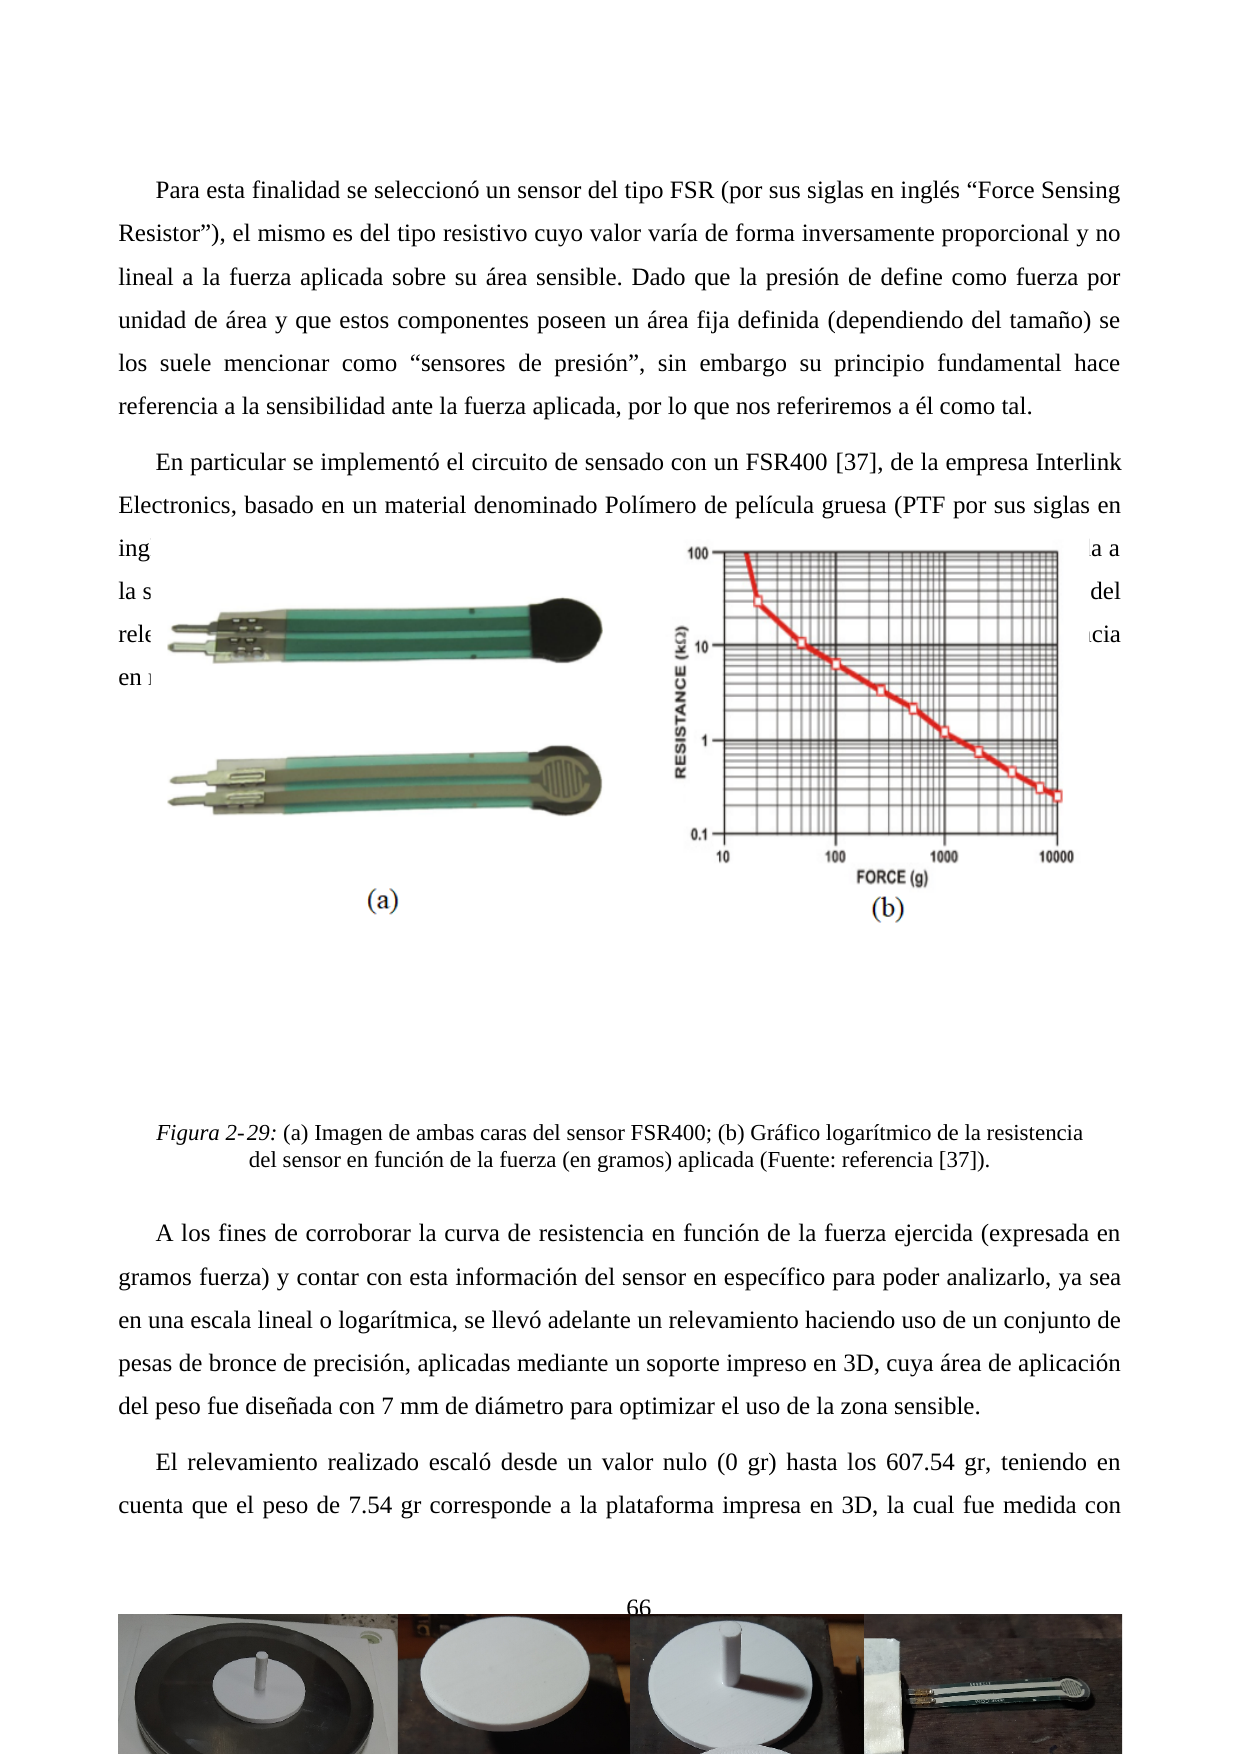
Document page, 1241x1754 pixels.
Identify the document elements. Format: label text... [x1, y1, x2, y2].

picture [118, 1614, 1123, 1754]
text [118, 1447, 1122, 1518]
text Para esta finalidad se seleccionó un sensor del tipo FSR (por sus siglas en inglés “Force Sensing Resistor”), el mismo es del tipo resistivo cuyo valor varía de forma inversamente proporcional y no lineal a la fuerza aplicada sobre su área sensible. Dado que la presión de define como fuerza por unidad de área y que estos componentes poseen un área fija definida (dependiendo del tamaño) se los suele mencionar como “sensores de presión”, sin embargo su principio fundamental hace referencia a la sensibilidad ante la fuerza aplicada, por lo que nos referiremos a él como tal. [118, 175, 1122, 420]
text A los fines de corroborar la curva de resistencia en función de la fuerza ejercida (expresada en gramos fuerza) y contar con esta información del sensor en específico para poder analizarlo, ya sea en una escala lineal o logarítmica, se llevó adelante un relevamiento haciendo uso de un conjunto de pesas de bronce de precisión, aplicadas mediante un soporte impreso en 3D, cuya área de aplicación del peso fue diseñada con 7 mm de diámetro para optimizar el uso de la zona sensible. [118, 1218, 1122, 1420]
picture [150, 530, 1090, 932]
